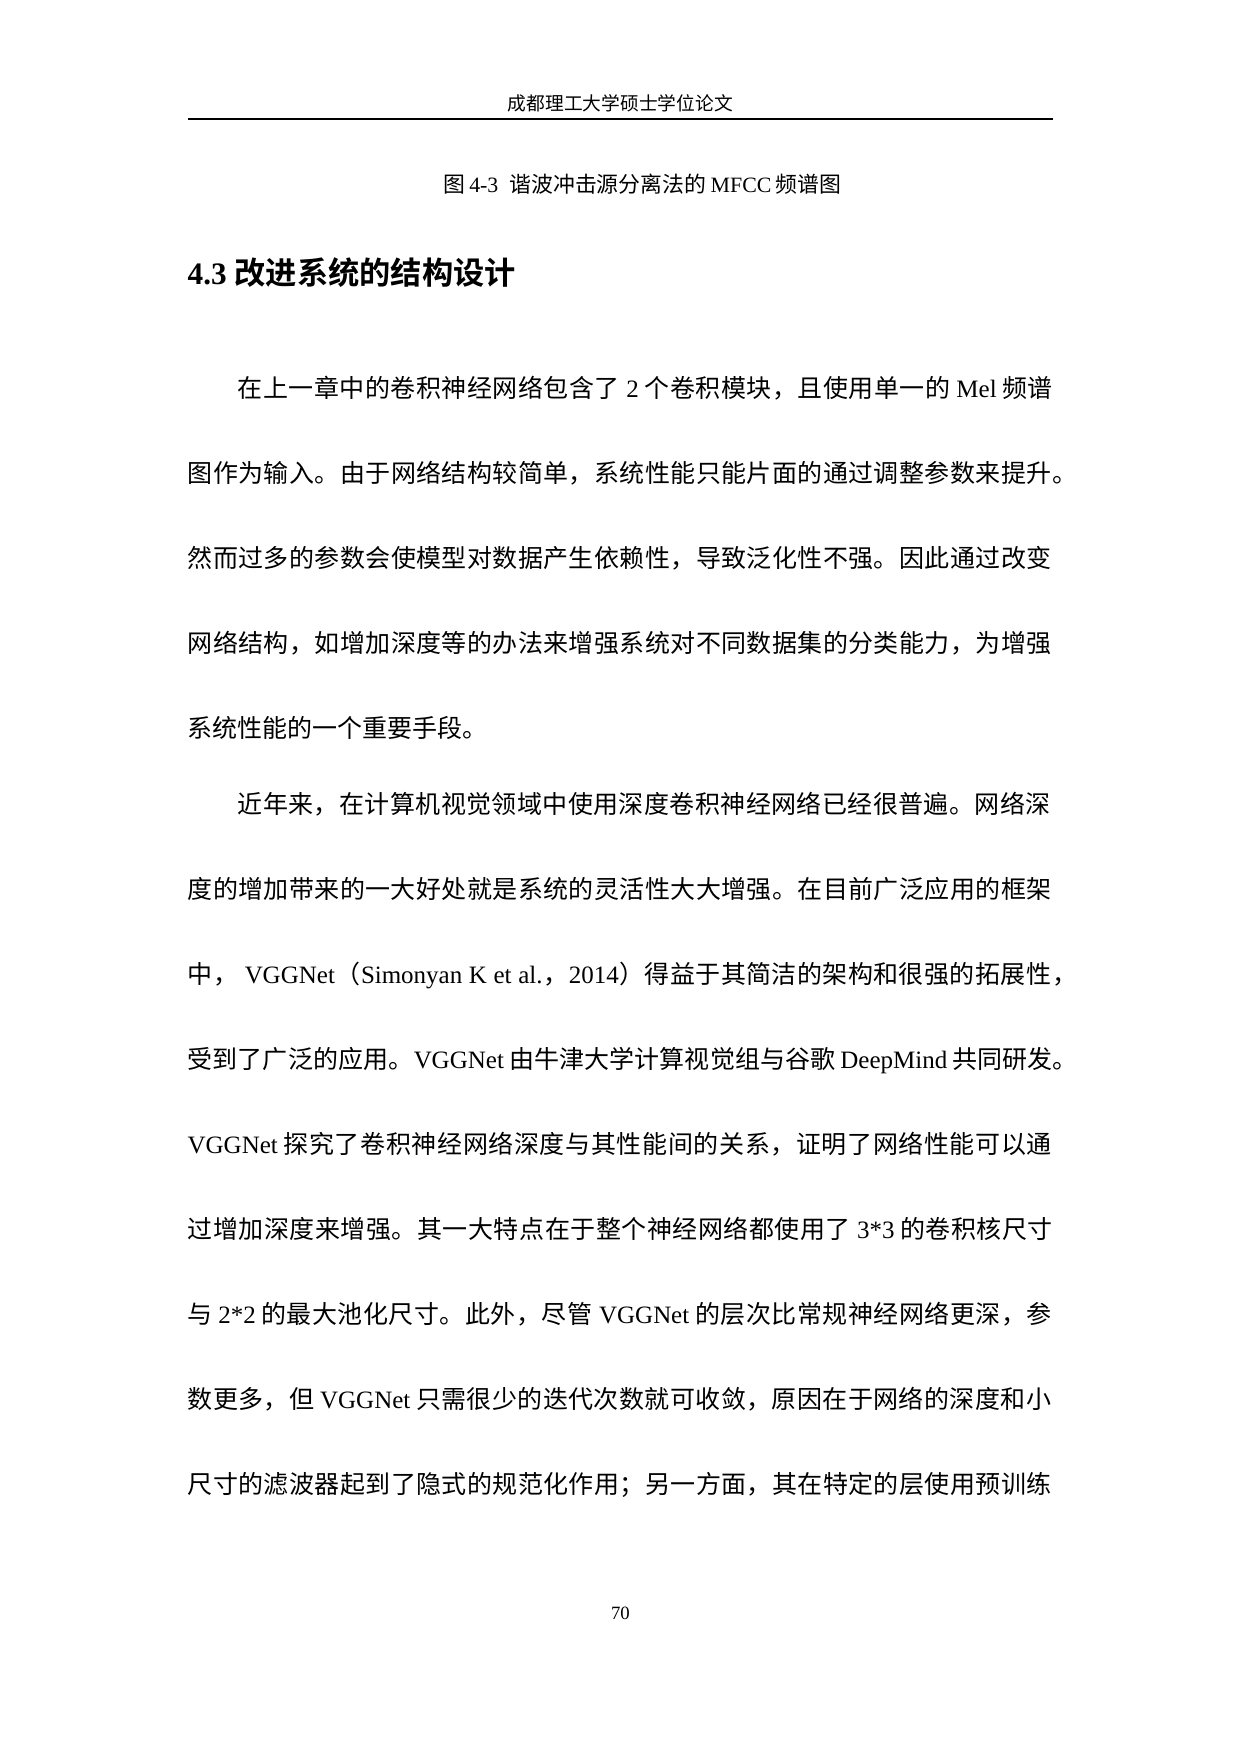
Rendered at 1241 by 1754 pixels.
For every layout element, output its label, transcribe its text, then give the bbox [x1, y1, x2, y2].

subtitle 图4-3 谐波冲击源分离法的MFCC频谱图 [187, 166, 1053, 199]
text 在上一章中的卷积神经网络包含了2个卷积模块，且使用单一的Mel频谱图作为输入。由于网络结构较简单，系统性能只能片面的通过调整参数来提升。然而过多的参数会使模型对数据产生依赖性，导致泛化性不强。因此通过改变网络结构，如增加深度等的办法来增强系统对不同数据集的分类能力，为增强系统性能的一个重要手段。 [187, 353, 1053, 760]
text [187, 769, 1053, 1516]
subtitle 4.3 改进系统的结构设计 [187, 237, 1053, 305]
